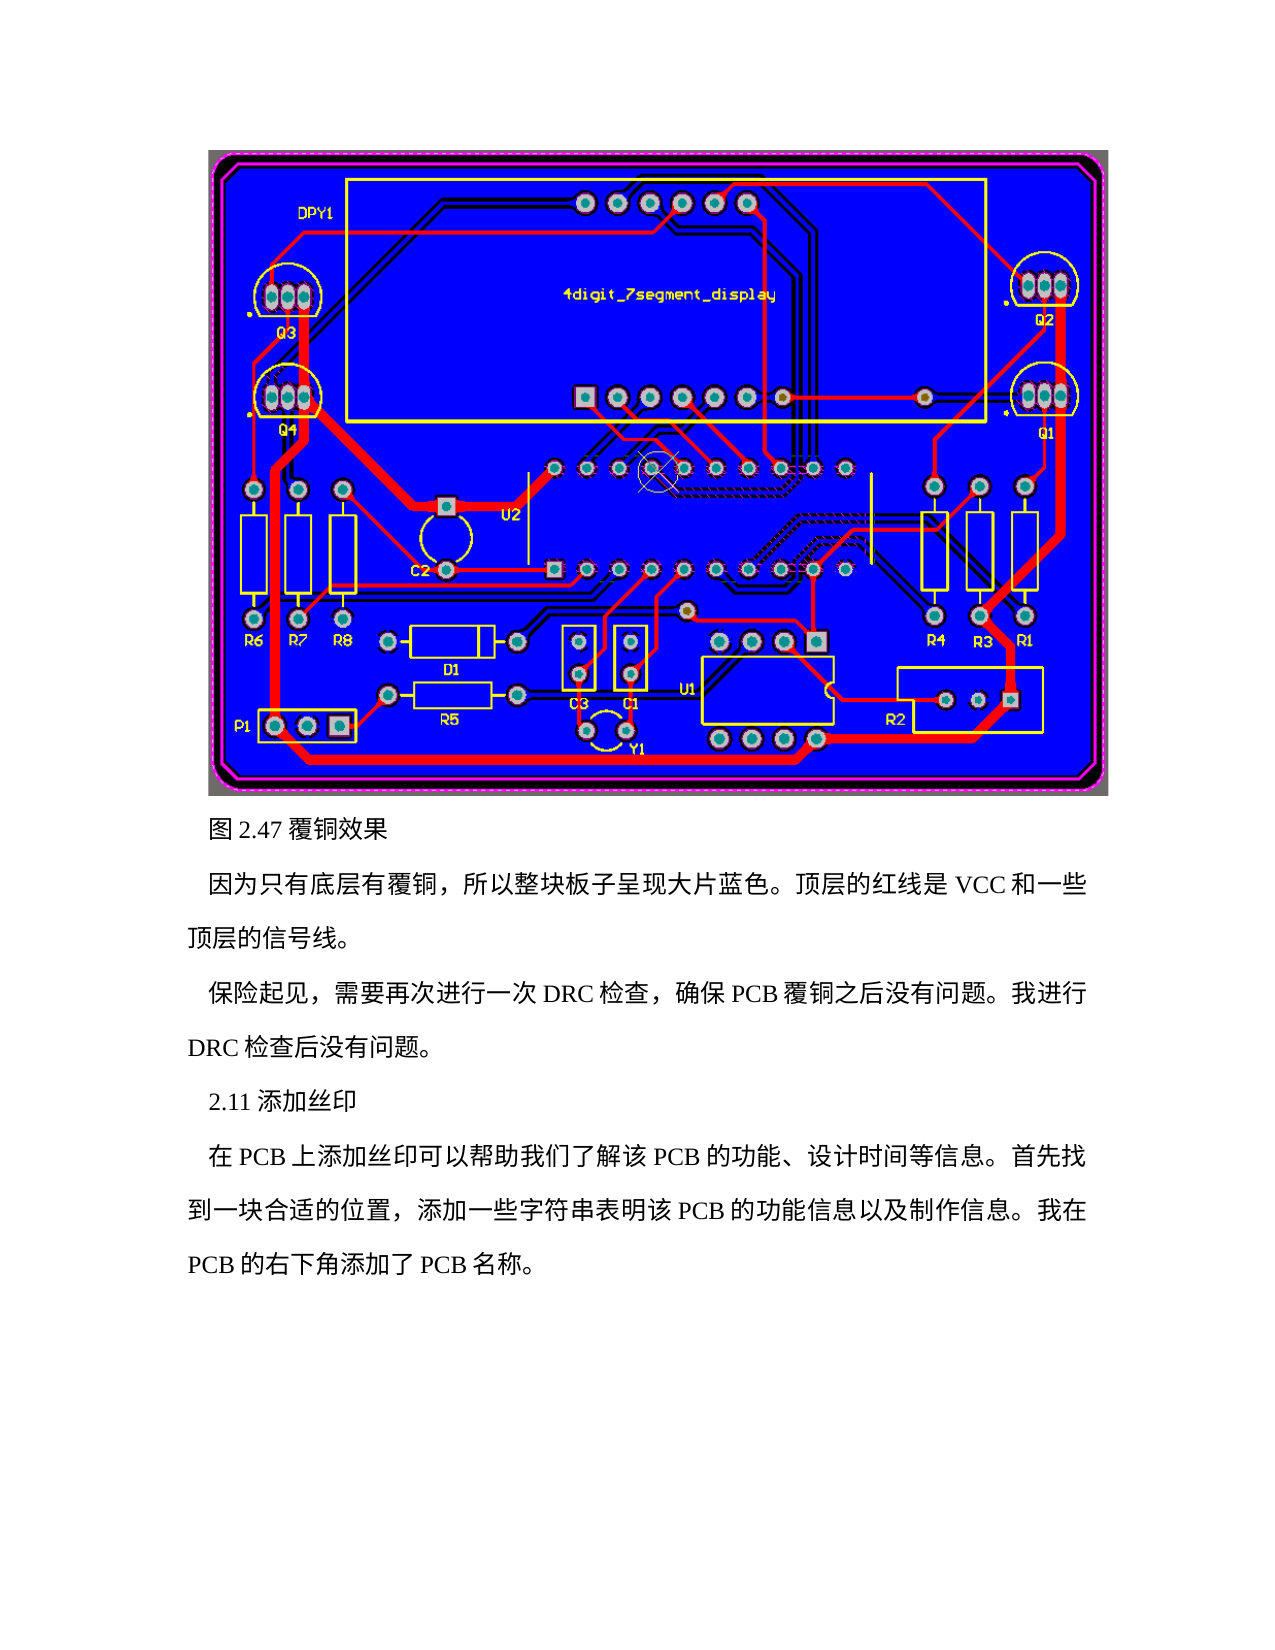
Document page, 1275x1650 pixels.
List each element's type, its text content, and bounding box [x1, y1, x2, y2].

text 在PCB上添加丝印可以帮助我们了解该PCB的功能、设计时间等信息。首先找到一块合适的位置，添加一些字符串表明该PCB的功能信息以及制作信息。我在PCB的右下角添加了PCB名称。 [187, 1136, 1087, 1281]
text 因为只有底层有覆铜，所以整块板子呈现大片蓝色。顶层的红线是VCC和一些顶层的信号线。 [187, 864, 1087, 955]
text 2.11 添加丝印 [187, 1082, 1087, 1118]
text 图2.47 覆铜效果 [187, 810, 1087, 846]
text 保险起见，需要再次进行一次DRC检查，确保PCB覆铜之后没有问题。我进行DRC检查后没有问题。 [187, 973, 1087, 1064]
picture [208, 150, 1109, 796]
